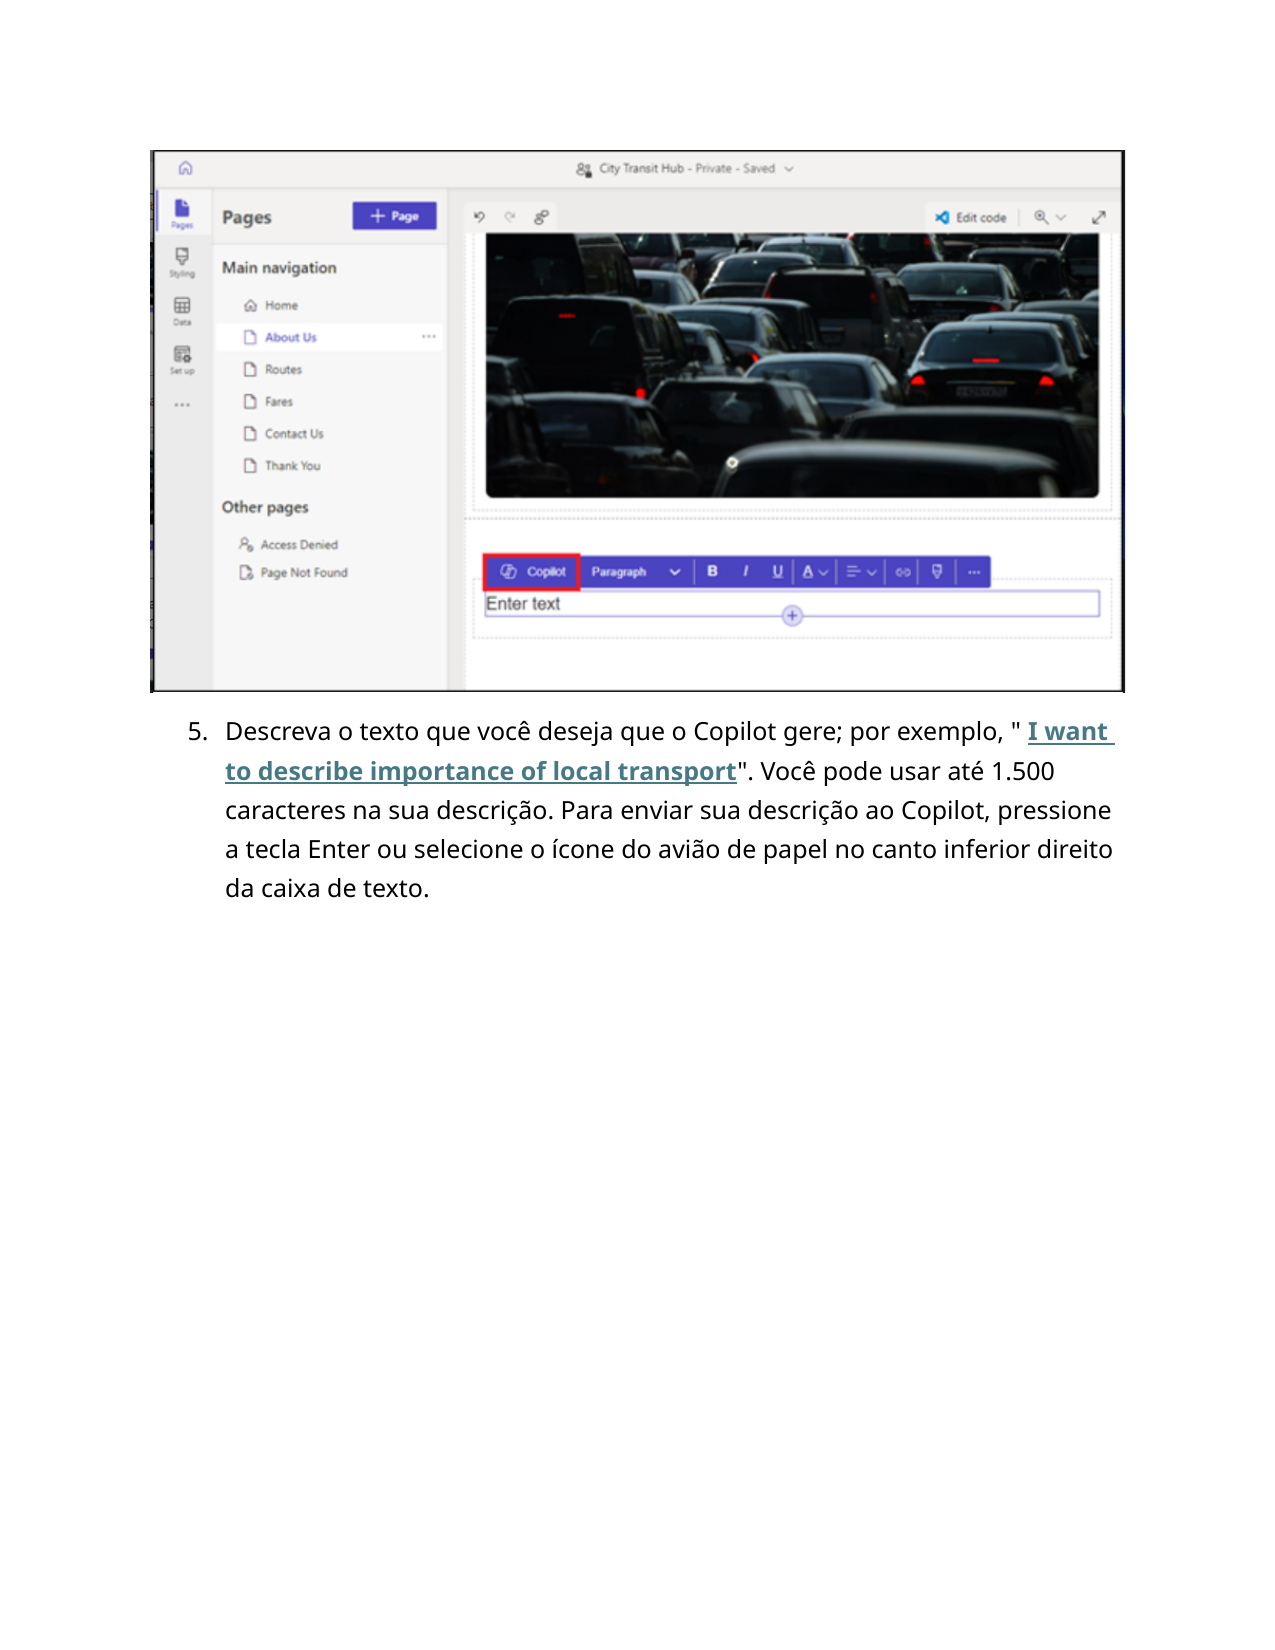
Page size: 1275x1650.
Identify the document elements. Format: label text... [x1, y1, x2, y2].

list Descreva o texto que você deseja que o Copilot gere; por exemplo, " I want to describe importance of local transport". Você pode usar até 1.500 caracteres na sua descrição. Para enviar sua descrição ao Copilot, pressione a tecla Enter ou selecione o ícone do avião de papel no canto inferior direito da caixa de texto. [187, 714, 1125, 905]
picture [150, 150, 1125, 693]
